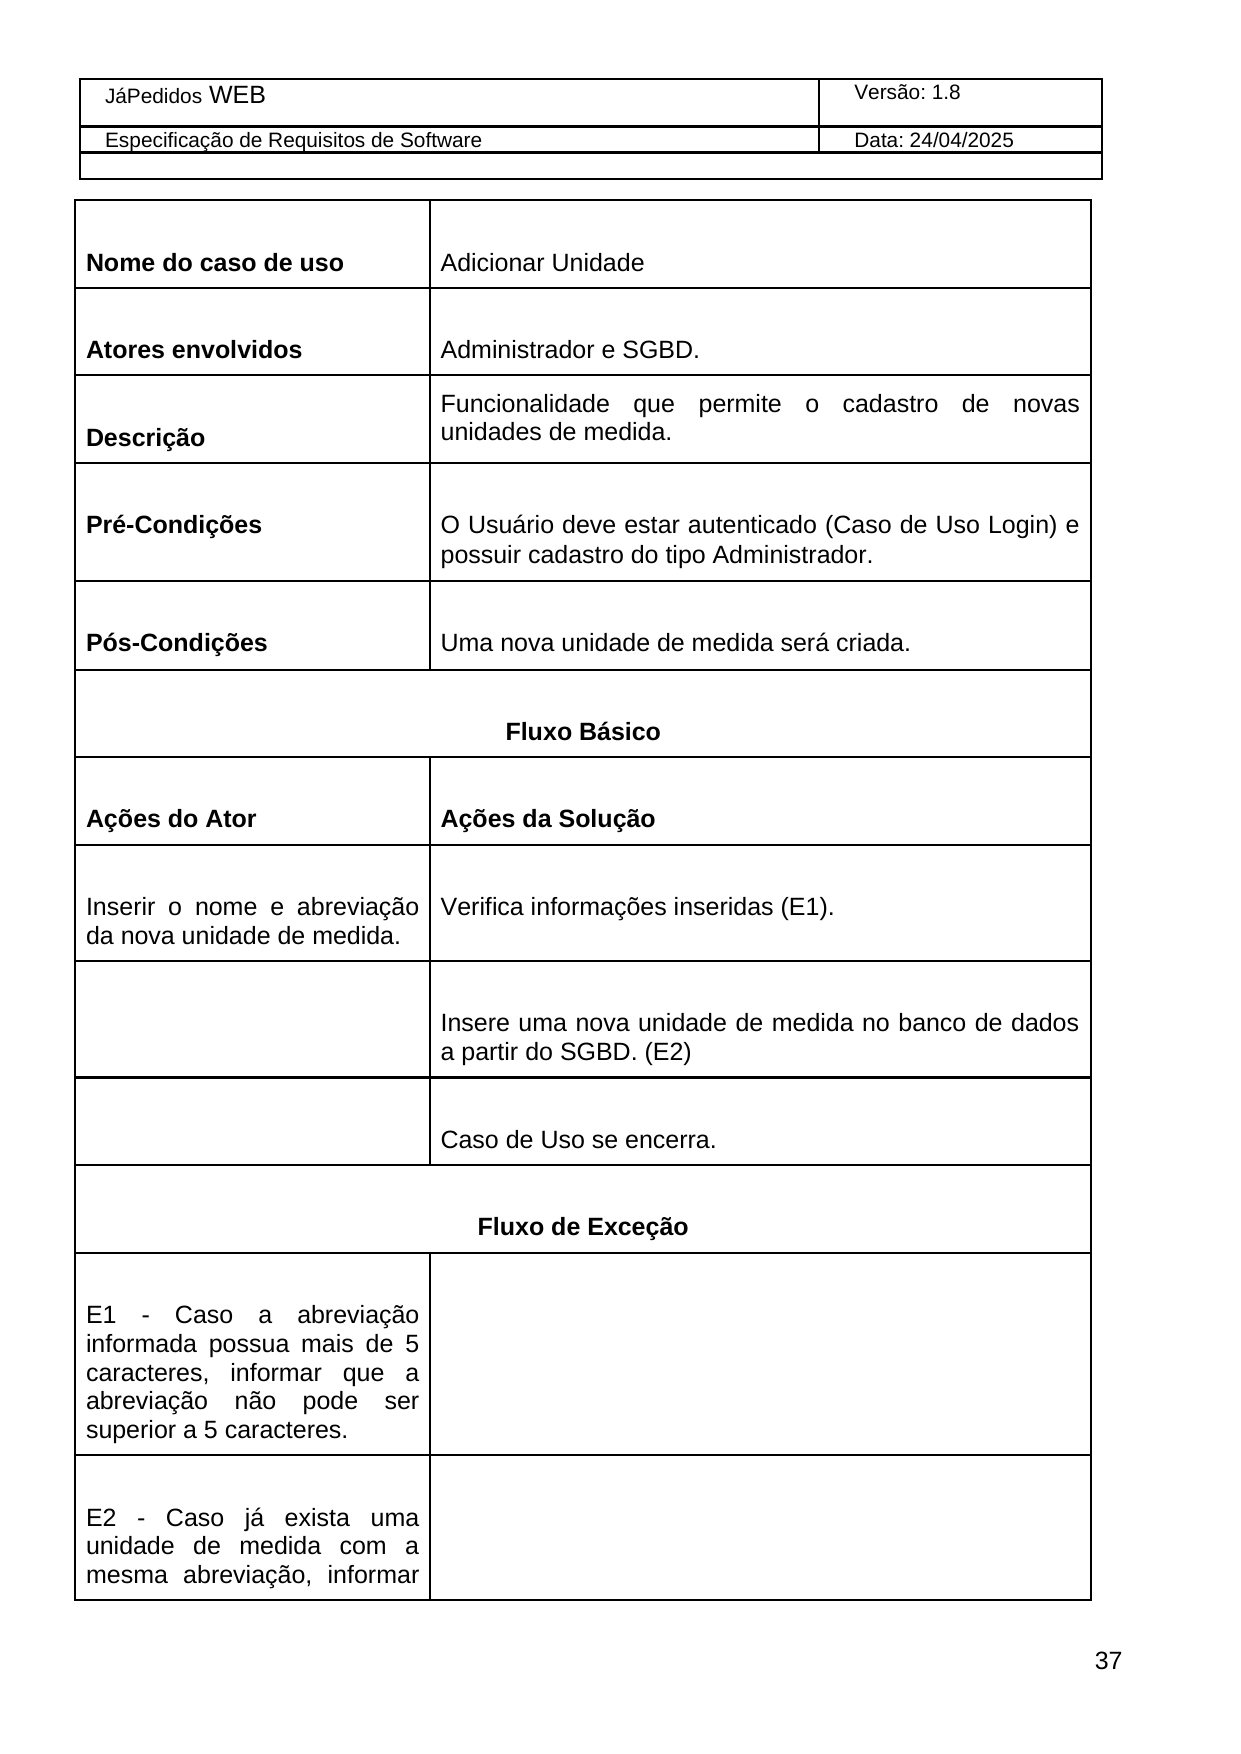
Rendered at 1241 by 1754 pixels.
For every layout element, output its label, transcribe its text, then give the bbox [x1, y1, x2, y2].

table_cell Atores envolvidos [76, 289, 429, 374]
table_cell [431, 1456, 1090, 1599]
table_cell [76, 1079, 429, 1164]
table_cell Pós-Condições [76, 582, 429, 668]
table_cell Insere uma nova unidade de medida no banco de dados a partir do SGBD. (E2) [431, 962, 1090, 1076]
table_cell Caso de Uso se encerra. [431, 1079, 1090, 1164]
table_cell Descrição [76, 376, 429, 462]
table_cell Funcionalidade que permite o cadastro de novas unidades de medida. [431, 376, 1090, 462]
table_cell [76, 1456, 429, 1599]
table_cell Administrador e SGBD. [431, 289, 1090, 374]
table_cell E1 - Caso a abreviação informada possua mais de 5 caracteres, informar que a abreviação não pode ser superior a 5 caracteres. [76, 1254, 429, 1454]
table_cell Ações do Ator [76, 758, 429, 844]
table_cell O Usuário deve estar autenticado (Caso de Uso Login) e possuir cadastro do tipo Administrador. [431, 464, 1090, 580]
table_cell [431, 1254, 1090, 1454]
table_cell Fluxo Básico [76, 671, 1090, 756]
table_cell Ações da Solução [431, 758, 1090, 844]
table_header Adicionar Unidade [431, 201, 1090, 287]
table_cell Verifica informações inseridas (E1). [431, 846, 1090, 960]
table_cell Inserir o nome e abreviação da nova unidade de medida. [76, 846, 429, 960]
table_header Nome do caso de uso [76, 201, 429, 287]
table_cell Uma nova unidade de medida será criada. [431, 582, 1090, 668]
table_cell Pré-Condições [76, 464, 429, 580]
table_cell Fluxo de Exceção [76, 1166, 1090, 1252]
table_cell [76, 962, 429, 1076]
